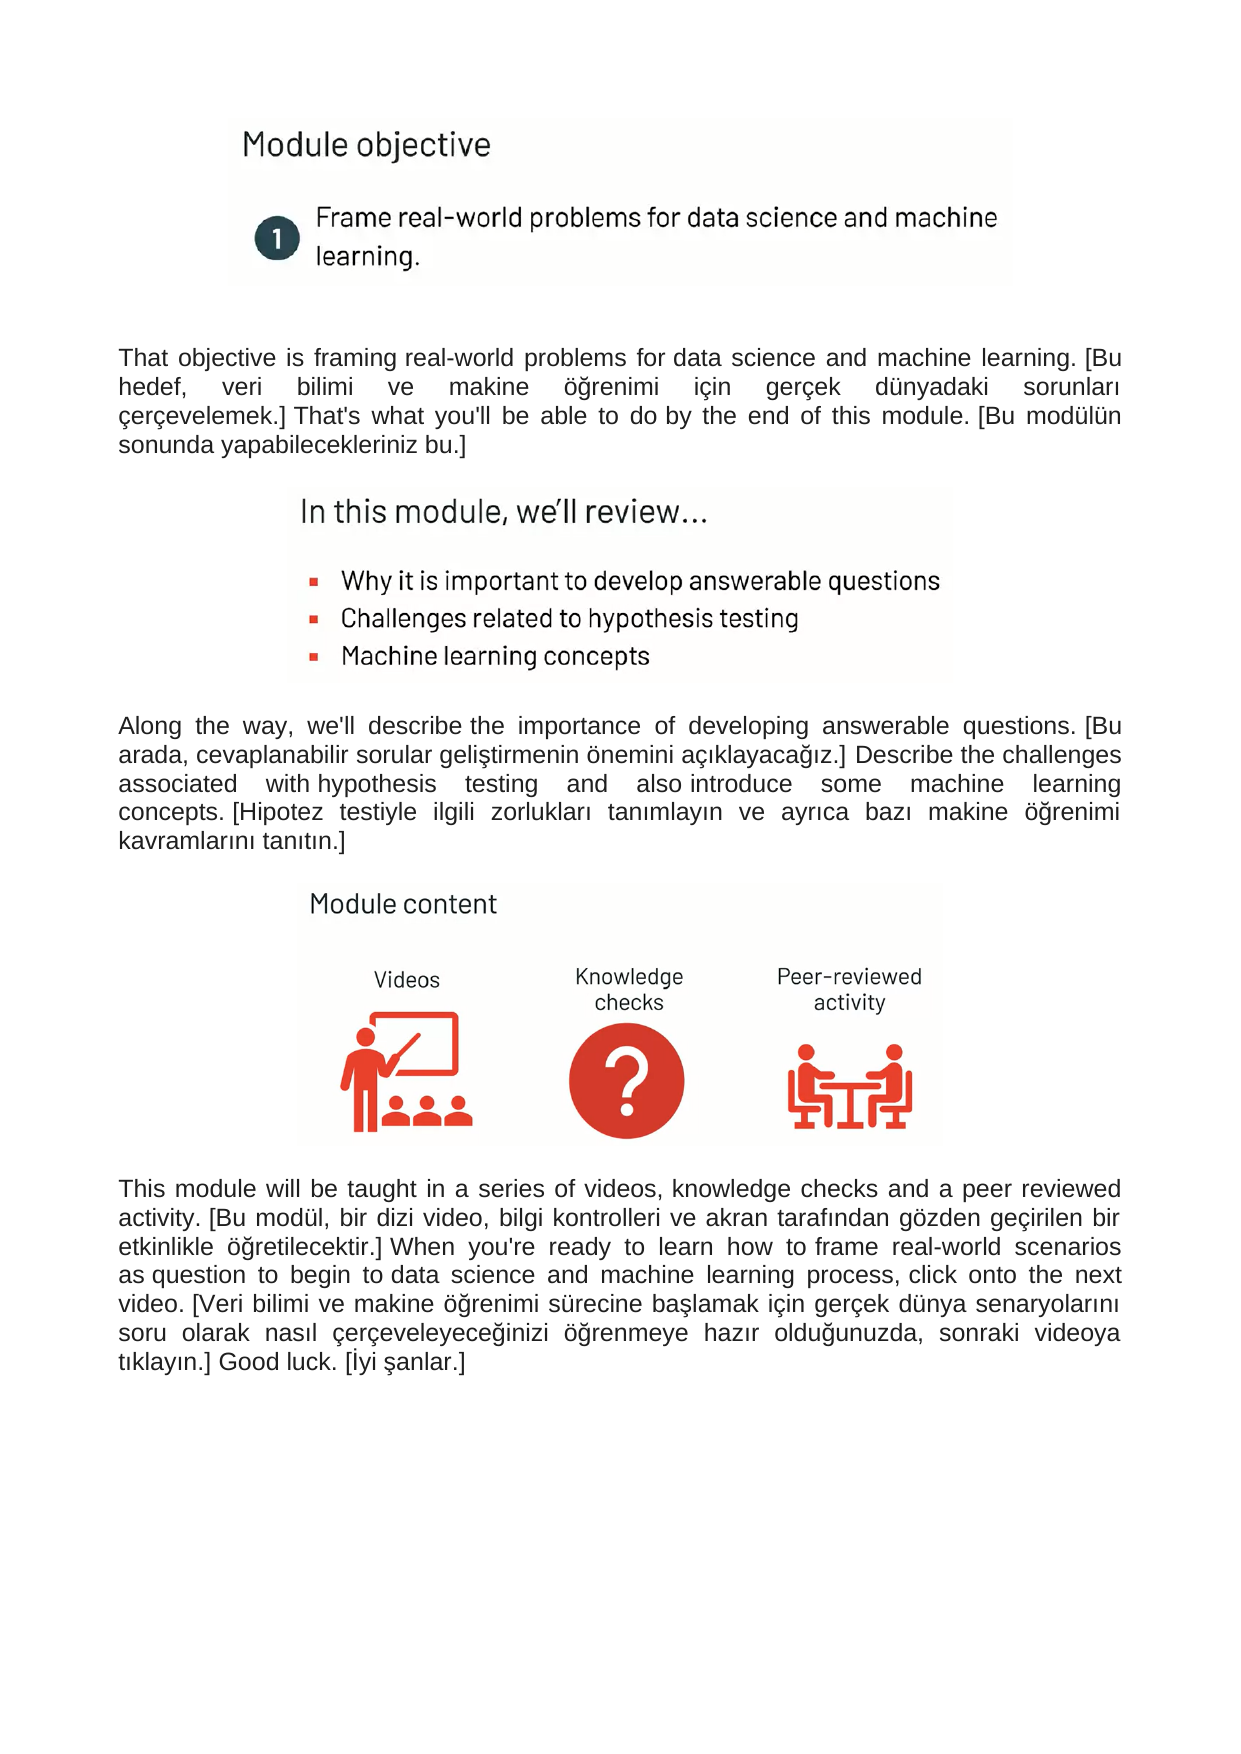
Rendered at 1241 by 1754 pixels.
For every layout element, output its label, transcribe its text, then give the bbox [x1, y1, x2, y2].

text That objective is framing real-world problems for data science and machine learning. [Bu hedef, veri bilimi ve makine öğrenimi için gerçek dünyadaki sorunları çerçevelemek.] That's what you'll be able to do by the end of this module. [Bu modülün sonunda yapabilecekleriniz bu.] [118, 343, 1122, 458]
text Along the way, we'll describe the importance of developing answerable questions. [Bu arada, cevaplanabilir sorular geliştirmenin önemini açıklayacağız.] Describe the challenges associated with hypothesis testing and also introduce some machine learning concepts. [Hipotez testiyle ilgili zorlukları tanımlayın ve ayrıca bazı makine öğrenimi kavramlarını tanıtın.] [118, 711, 1122, 855]
picture [297, 883, 944, 1146]
text This module will be taught in a series of videos, knowledge checks and a peer reviewed activity. [Bu modül, bir dizi video, bilgi kontrolleri ve akran tarafından gözden geçirilen bir etkinlikle öğretilecektir.] When you're ready to learn how to frame real-world scenarios as question to begin to data science and machine learning process, click onto the next video. [Veri bilimi ve makine öğrenimi sürecine başlamak için gerçek dünya senaryolarını soru olarak nasıl çerçeveleyeceğinizi öğrenmeye hazır olduğunuzda, sonraki videoya tıklayın.] Good luck. [İyi şanlar.] [118, 1174, 1122, 1375]
picture [286, 487, 954, 683]
picture [227, 118, 1013, 286]
